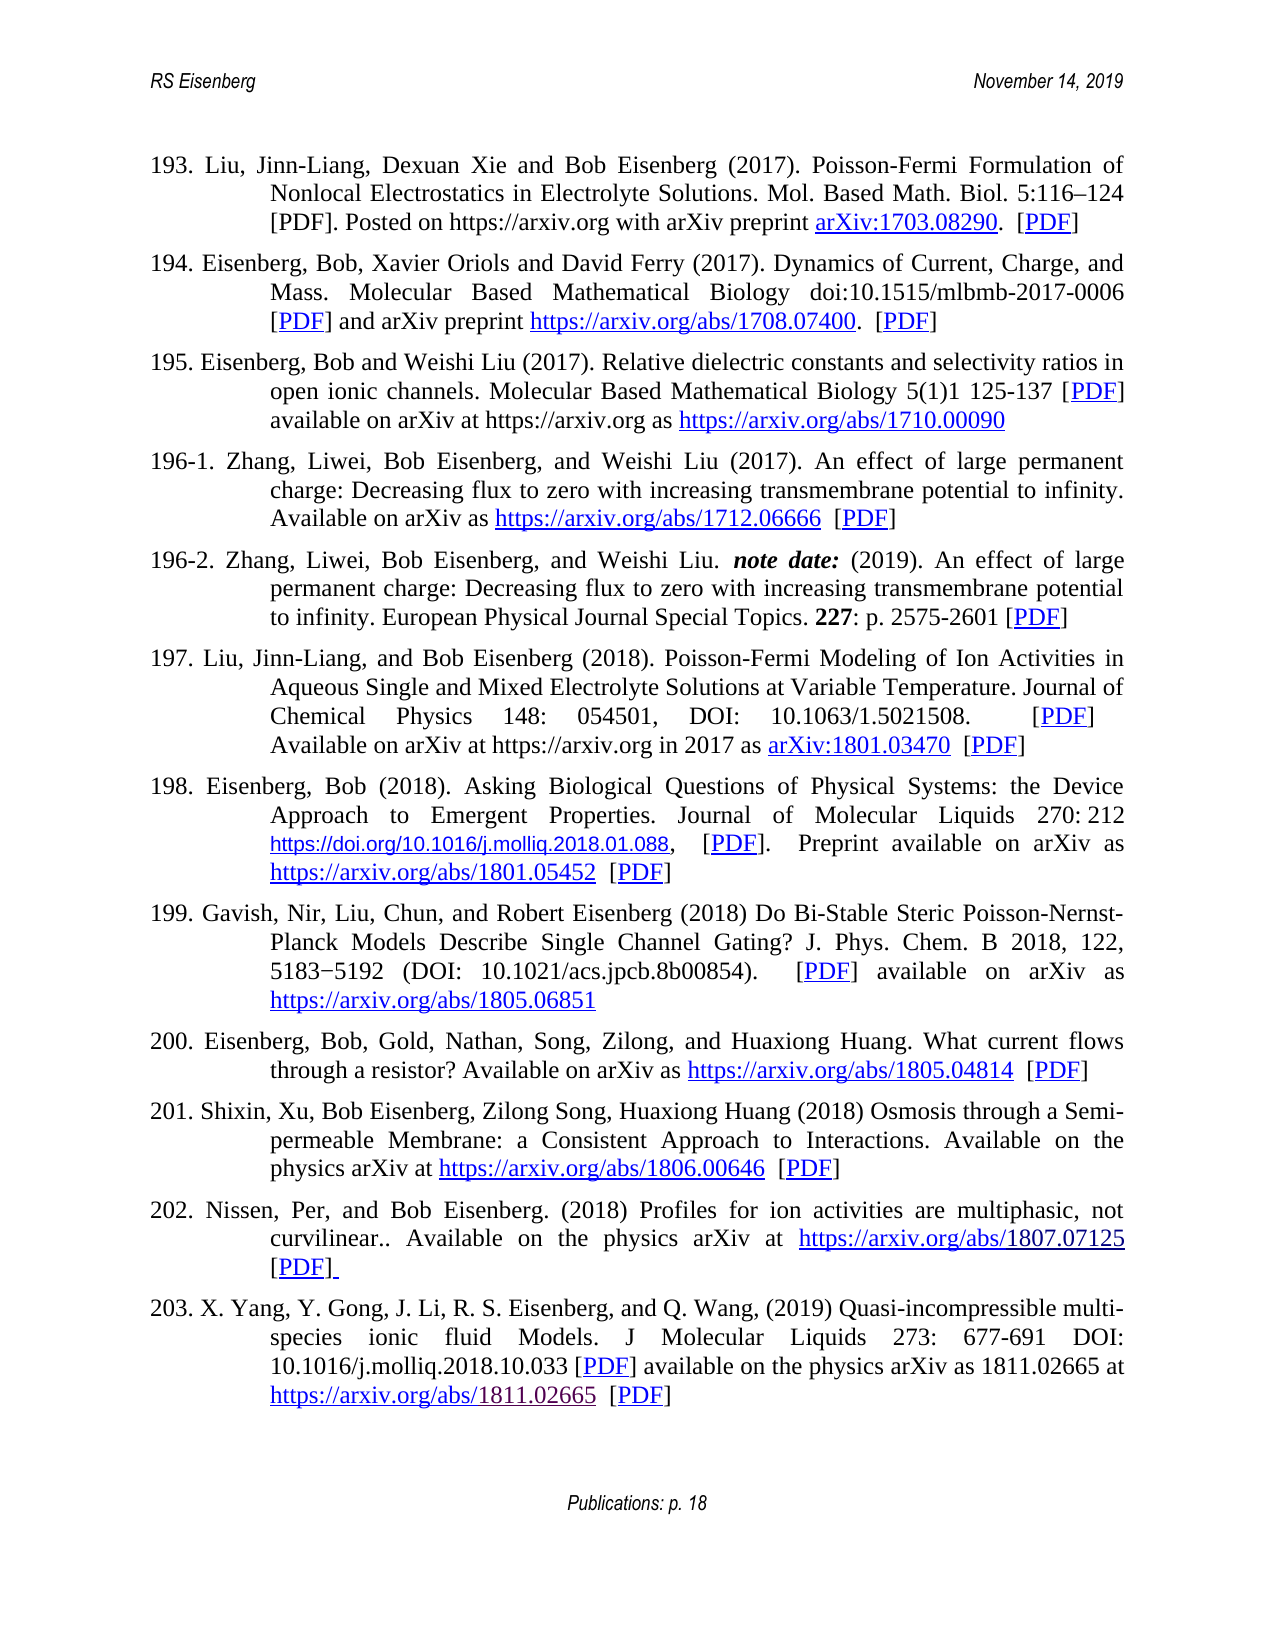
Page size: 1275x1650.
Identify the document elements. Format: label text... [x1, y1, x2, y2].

text 193. Liu, Jinn-Liang, Dexuan Xie and Bob Eisenberg (2017). Poisson-Fermi Formulation of Nonlocal Electrostatics in Electrolyte Solutions. Mol. Based Math. Biol. 5:116–124 [PDF]. Posted on https://arxiv.org with arXiv preprint arXiv:1703.08290. [PDF] [150, 150, 1125, 236]
text 199. Gavish, Nir, Liu, Chun, and Robert Eisenberg (2018) Do Bi-Stable Steric Poisson-Nernst-Planck Models Describe Single Channel Gating? J. Phys. Chem. B 2018, 122, 5183−5192 (DOI: 10.1021/acs.jpcb.8b00854). [PDF] available on arXiv as https://arxiv.org/abs/1805.06851 [150, 898, 1125, 1013]
text 196-2. Zhang, Liwei, Bob Eisenberg, and Weishi Liu. note date: (2019). An effect of large permanent charge: Decreasing flux to zero with increasing transmembrane potential to infinity. European Physical Journal Special Topics. 227: p. 2575-2601 [PDF] [150, 545, 1125, 631]
text 195. Eisenberg, Bob and Weishi Liu (2017). Relative dielectric constants and selectivity ratios in open ionic channels. Molecular Based Mathematical Biology 5(1)1 125-137 [PDF] available on arXiv at https://arxiv.org as https://arxiv.org/abs/1710.00090 [150, 347, 1125, 433]
text 196-1. Zhang, Liwei, Bob Eisenberg, and Weishi Liu (2017). An effect of large permanent charge: Decreasing flux to zero with increasing transmembrane potential to infinity. Available on arXiv as https://arxiv.org/abs/1712.06666 [PDF] [150, 446, 1125, 532]
text 200. Eisenberg, Bob, Gold, Nathan, Song, Zilong, and Huaxiong Huang. What current flows through a resistor? Available on arXiv as https://arxiv.org/abs/1805.04814 [PDF] [150, 1026, 1125, 1083]
text 197. Liu, Jinn-Liang, and Bob Eisenberg (2018). Poisson-Fermi Modeling of Ion Activities in Aqueous Single and Mixed Electrolyte Solutions at Variable Temperature. Journal of Chemical Physics 148: 054501, DOI: 10.1063/1.5021508. [PDF] Available on arXiv at https://arxiv.org in 2017 as arXiv:1801.03470 [PDF] [150, 643, 1125, 758]
text 202. Nissen, Per, and Bob Eisenberg. (2018) Profiles for ion activities are multiphasic, not curvilinear.. Available on the physics arXiv at https://arxiv.org/abs/1807.07125 [PDF] [150, 1195, 1125, 1281]
text 201. Shixin, Xu, Bob Eisenberg, Zilong Song, Huaxiong Huang (2018) Osmosis through a Semi-permeable Membrane: a Consistent Approach to Interactions. Available on the physics arXiv at https://arxiv.org/abs/1806.00646 [PDF] [150, 1096, 1125, 1182]
text 203. X. Yang, Y. Gong, J. Li, R. S. Eisenberg, and Q. Wang, (2019) Quasi-incompressible multi-species ionic fluid Models. J Molecular Liquids 273: 677-691 DOI: 10.1016/j.molliq.2018.10.033 [PDF] available on the physics arXiv as 1811.02665 at https://arxiv.org/abs/1811.02665 [PDF] [150, 1293, 1125, 1408]
text 198. Eisenberg, Bob (2018). Asking Biological Questions of Physical Systems: the Device Approach to Emergent Properties. Journal of Molecular Liquids 270: 212 https://doi.org/10.1016/j.molliq.2018.01.088, [PDF]. Preprint available on arXiv as https://arxiv.org/abs/1801.05452 [PDF] [150, 771, 1125, 886]
text 194. Eisenberg, Bob, Xavier Oriols and David Ferry (2017). Dynamics of Current, Charge, and Mass. Molecular Based Mathematical Biology doi:10.1515/mlbmb-2017-0006 [PDF] and arXiv preprint https://arxiv.org/abs/1708.07400. [PDF] [150, 248, 1125, 335]
